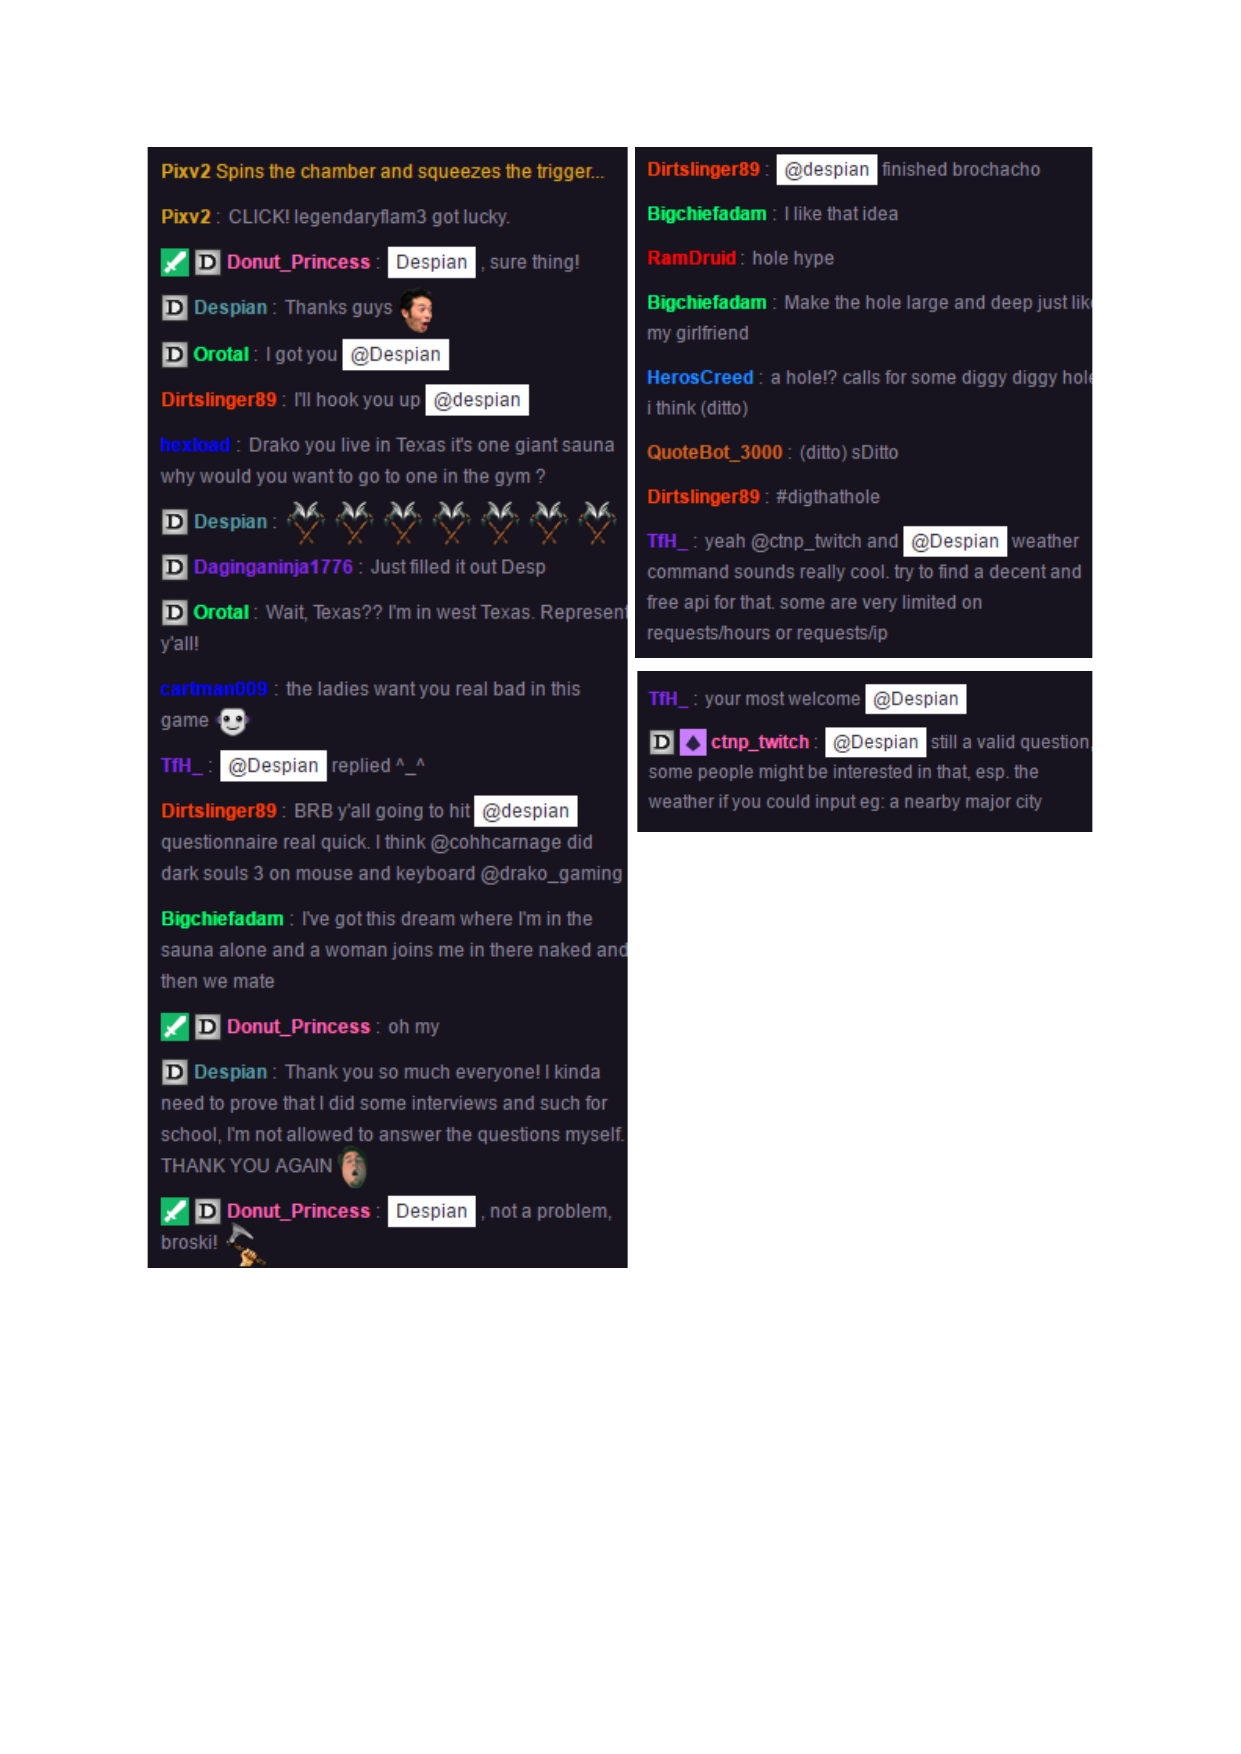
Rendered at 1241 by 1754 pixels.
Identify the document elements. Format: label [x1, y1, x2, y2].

picture [637, 671, 1093, 832]
picture [147, 147, 628, 1268]
picture [635, 147, 1093, 658]
